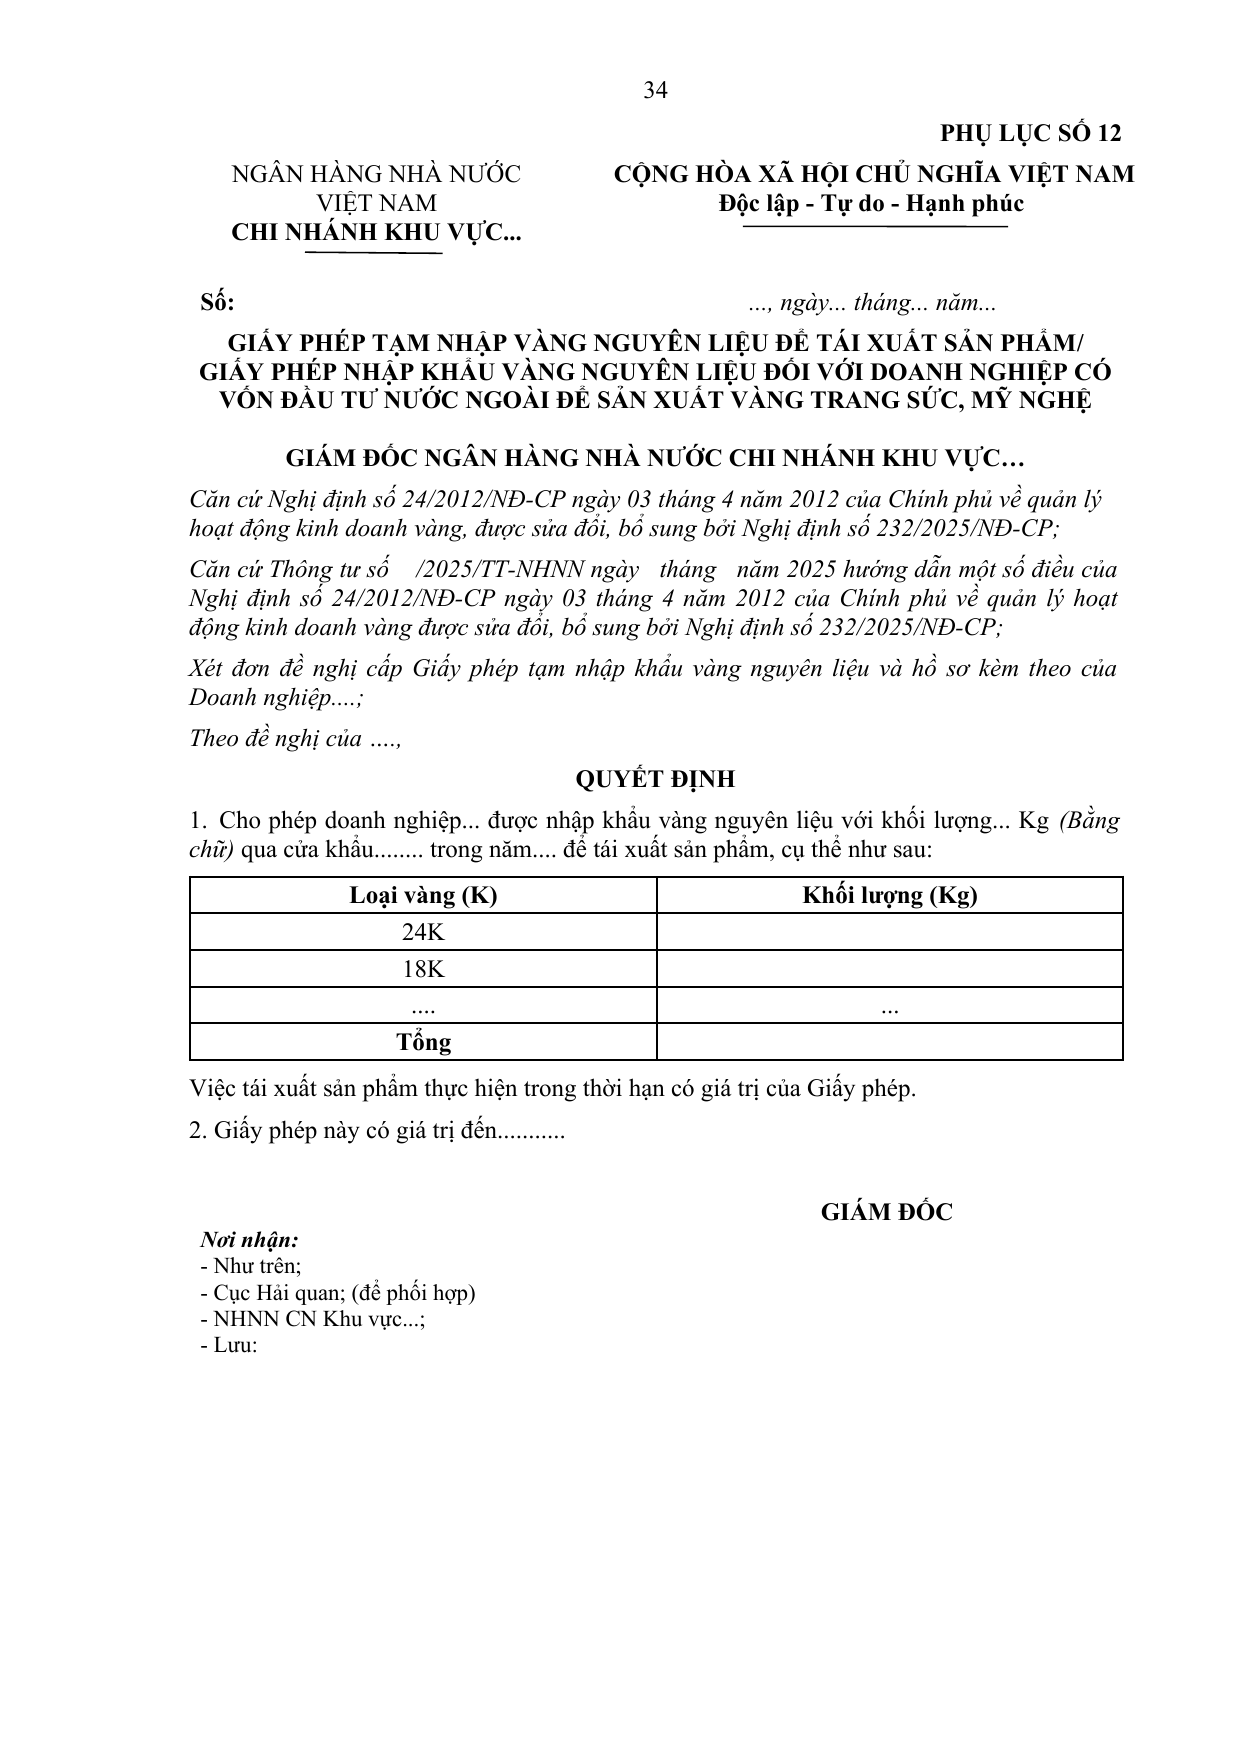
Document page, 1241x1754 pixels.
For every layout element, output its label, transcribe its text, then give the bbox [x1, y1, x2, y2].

table_header Khối lượng (Kg) [658, 878, 1122, 912]
table_cell .... [191, 988, 656, 1022]
table_cell Số: [189, 287, 564, 328]
text Căn cứ Thông tư số /2025/TT-NHNN ngày tháng năm 2025 hướng dẫn một số điều của Nghị định số 24/2012/NĐ-CP ngày 03 tháng 4 năm 2012 của Chính phủ về quản lý hoạt động kinh doanh vàng được sửa đổi, bổ sung bởi Nghị định số 232/2025/NĐ-CP; [189, 554, 1122, 641]
table_header NGÂN HÀNG NHÀ NƯỚC VIỆT NAM CHI NHÁNH KHU VỰC... [189, 159, 564, 287]
text GIẤY PHÉP NHẬP KHẨU VÀNG NGUYÊN LIỆU ĐỐI VỚI DOANH NGHIỆP CÓ VỐN ĐẦU TƯ NƯỚC NGOÀI ĐỂ SẢN XUẤT VÀNG TRANG SỨC, MỸ NGHỆ [189, 357, 1122, 414]
table_header Nơi nhận: - Như trên; - Cục Hải quan; (để phối hợp) - NHNN CN Khu vực...; - Lưu: [189, 1197, 652, 1358]
table_cell [658, 914, 1122, 949]
text QUYẾT ĐỊNH [189, 764, 1122, 793]
text Căn cứ Nghị định số 24/2012/NĐ-CP ngày 03 tháng 4 năm 2012 của Chính phủ về quản lý hoạt động kinh doanh vàng, được sửa đổi, bổ sung bởi Nghị định số 232/2025/NĐ-CP; [189, 484, 1122, 542]
table_header GIÁM ĐỐC [652, 1197, 1122, 1358]
text GIẤY PHÉP TẠM NHẬP VÀNG NGUYÊN LIỆU ĐỂ TÁI XUẤT SẢN PHẨM/ [189, 328, 1122, 357]
table_cell Tổng [191, 1024, 656, 1059]
table_cell 18K [191, 951, 656, 986]
text Xét đơn đề nghị cấp Giấy phép tạm nhập khẩu vàng nguyên liệu và hồ sơ kèm theo của Doanh nghiệp....; [189, 653, 1122, 711]
table_cell ... [658, 988, 1122, 1022]
text Theo đề nghị của …., [189, 723, 1122, 752]
table_cell [658, 1024, 1122, 1059]
table_cell ..., ngày... tháng... năm... [564, 287, 1185, 328]
text 1. Cho phép doanh nghiệp... được nhập khẩu vàng nguyên liệu với khối lượng... Kg (Bằng chữ) qua cửa khẩu........ trong năm.... để tái xuất sản phẩm, cụ thể như sau: [189, 806, 1122, 863]
table_header CỘNG HÒA XÃ HỘI CHỦ NGHĨA VIỆT NAM Độc lập - Tự do - Hạnh phúc [564, 159, 1185, 287]
table_header Loại vàng (K) [191, 878, 656, 912]
text PHỤ LỤC SỐ 12 [189, 118, 1122, 147]
text 2. Giấy phép này có giá trị đến........... [189, 1115, 1122, 1143]
text GIÁM ĐỐC NGÂN HÀNG NHÀ NƯỚC CHI NHÁNH KHU VỰC… [189, 443, 1122, 472]
table_cell [658, 951, 1122, 986]
text Việc tái xuất sản phẩm thực hiện trong thời hạn có giá trị của Giấy phép. [189, 1073, 1122, 1102]
table_cell 24K [191, 914, 656, 949]
